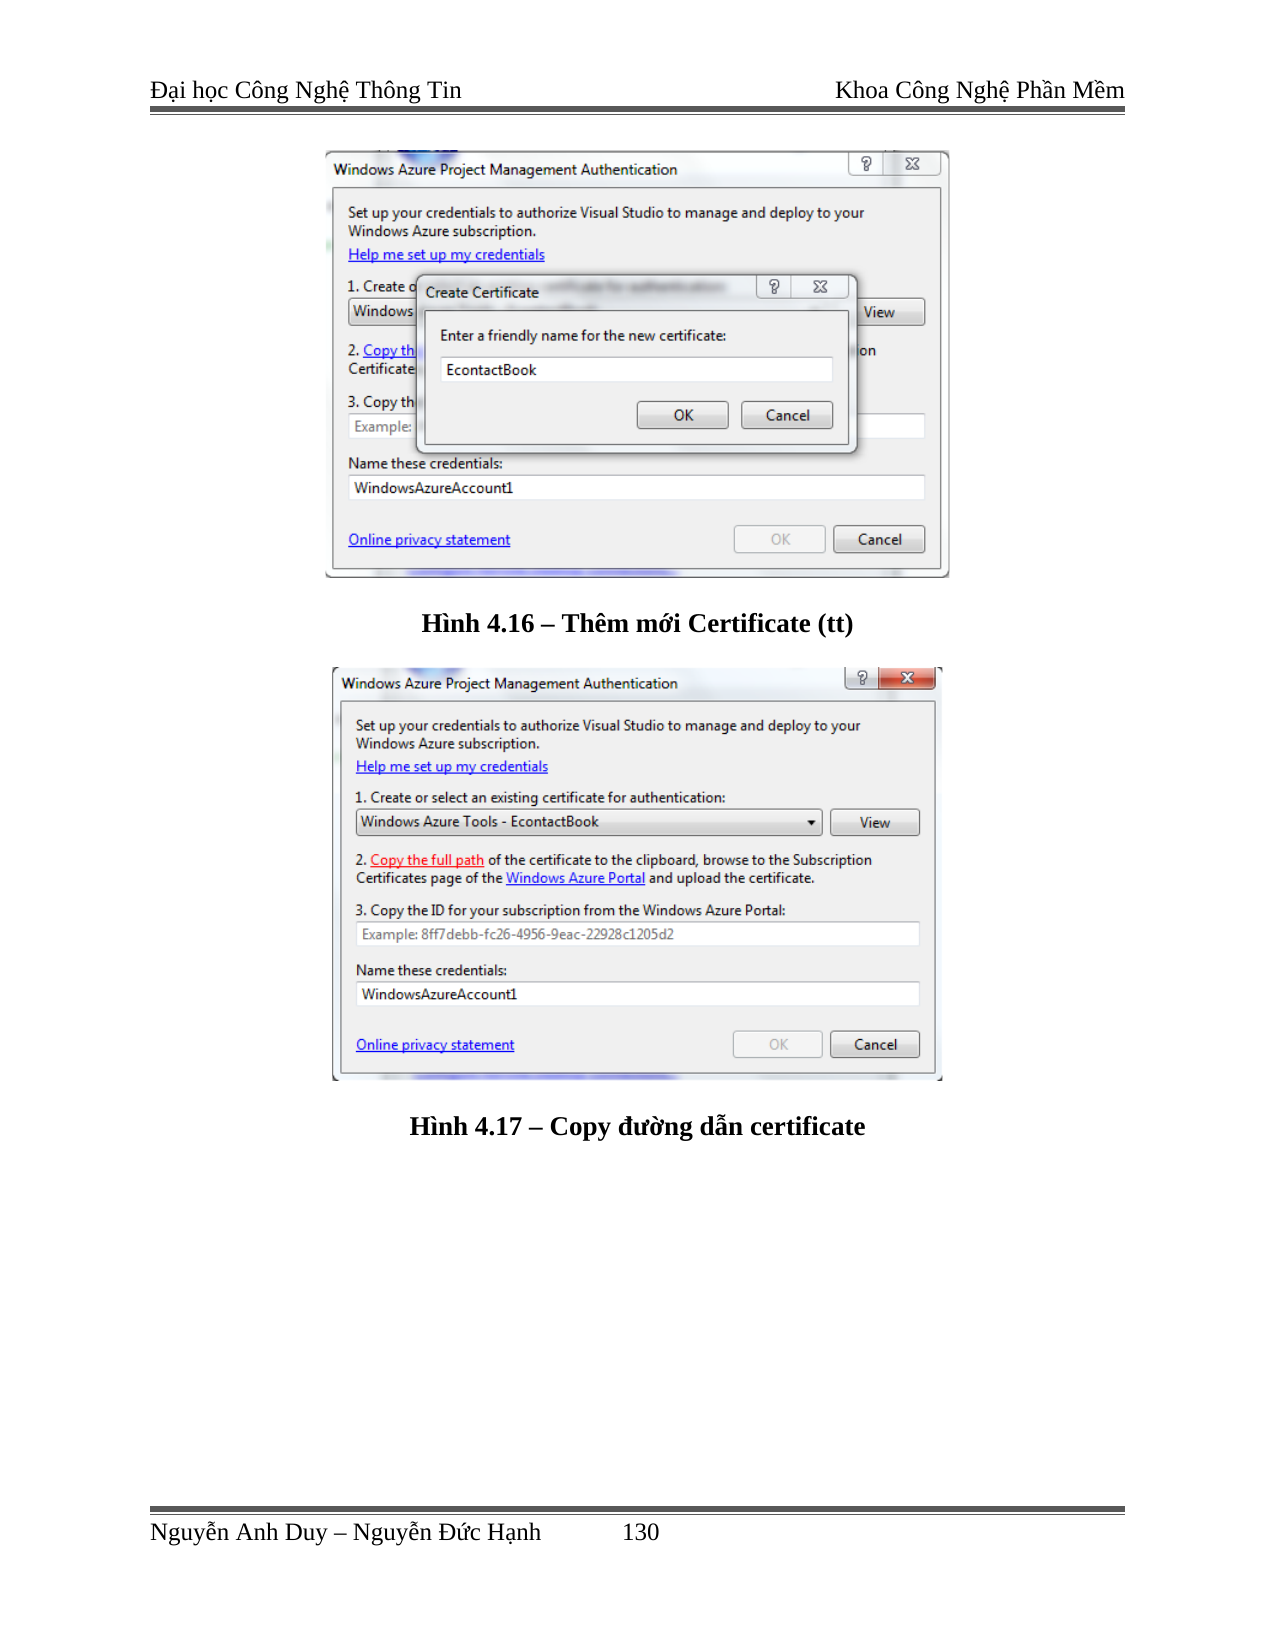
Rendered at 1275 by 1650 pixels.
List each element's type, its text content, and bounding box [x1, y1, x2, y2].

subtitle Hình 4.17 – Copy đường dẫn certificate [150, 1110, 1125, 1141]
picture [325, 150, 950, 578]
picture [332, 667, 943, 1081]
subtitle Hình 4.16 – Thêm mới Certificate (tt) [150, 607, 1125, 638]
